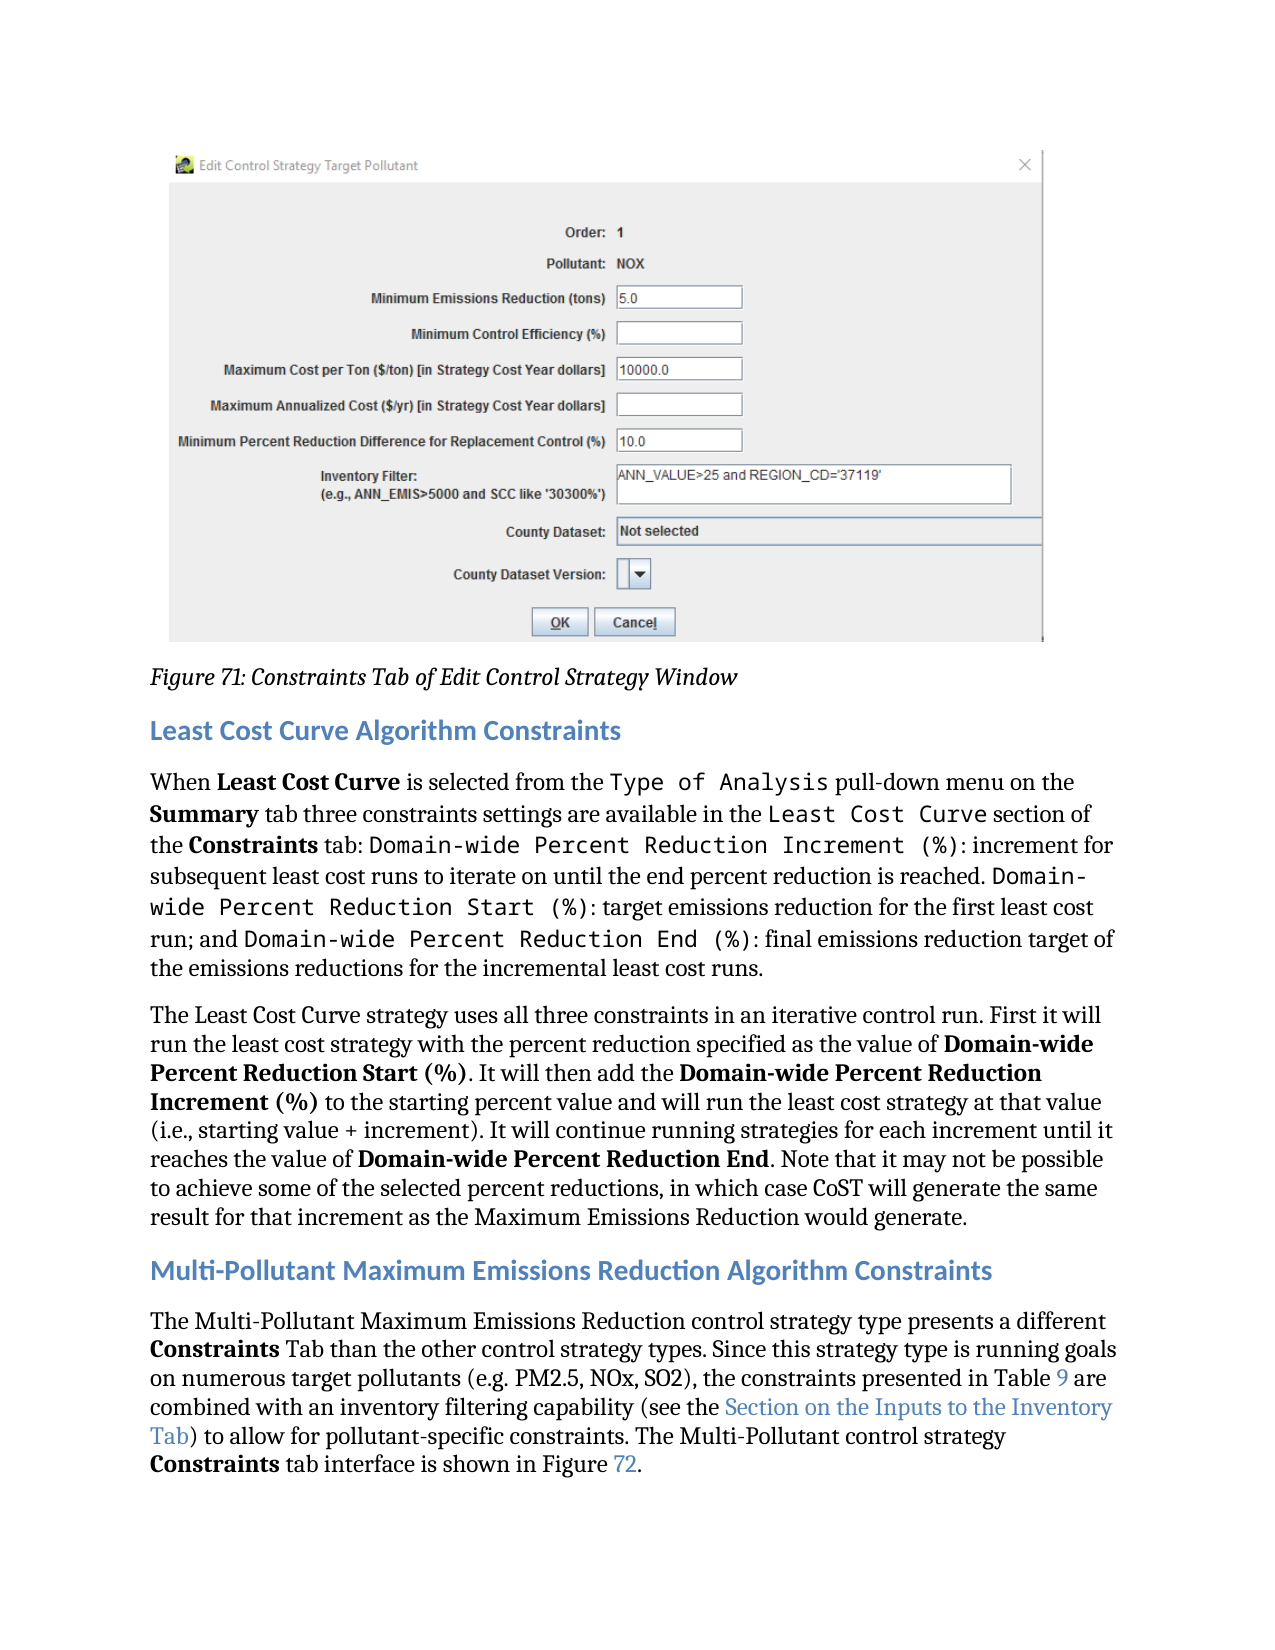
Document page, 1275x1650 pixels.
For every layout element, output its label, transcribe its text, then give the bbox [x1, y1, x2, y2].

text Figure 71: Constraints Tab of Edit Control Strategy Window [150, 662, 1125, 691]
subtitle Multi-Pollutant Maximum Emissions Reduction Algorithm Constraints [150, 1252, 1125, 1288]
text The Least Cost Curve strategy uses all three constraints in an iterative control run. First it will run the least cost strategy with the percent reduction specified as the value of Domain-wide Percent Reduction Start (%). It will then add the Domain-wide Percent Reduction Increment (%) to the starting percent value and will run the least cost strategy at that value (i.e., starting value + increment). It will continue running strategies for each increment until it reaches the value of Domain-wide Percent Reduction End. Note that it may not be possible to achieve some of the selected percent reductions, in which case CoST will generate the same result for that increment as the Maximum Emissions Reduction would generate. [150, 1001, 1125, 1231]
subtitle Least Cost Curve Algorithm Constraints [150, 712, 1125, 748]
text When Least Cost Curve is selected from the Type of Analysis pull-down menu on the Summary tab three constraints settings are available in the Least Cost Curve section of the Constraints tab: Domain-wide Percent Reduction Increment (%): increment for subsequent least cost runs to iterate on until the end percent reduction is reached. Domain-wide Percent Reduction Start (%): target emissions reduction for the first least cost run; and Domain-wide Percent Reduction End (%): final emissions reduction target of the emissions reductions for the incremental least cost runs. [150, 766, 1125, 983]
text The Multi-Pollutant Maximum Emissions Reduction control strategy type presents a different Constraints Tab than the other control strategy types. Since this strategy type is running goals on numerous target pollutants (e.g. PM2.5, NOx, SO2), the constraints presented in Table 9 are combined with an inventory filtering capability (see the Section on the Inputs to the Inventory Tab) to allow for pollutant-specific constraints. The Multi-Pollutant control strategy Constraints tab interface is shown in Figure 72. [150, 1307, 1125, 1479]
picture [168, 150, 1044, 642]
